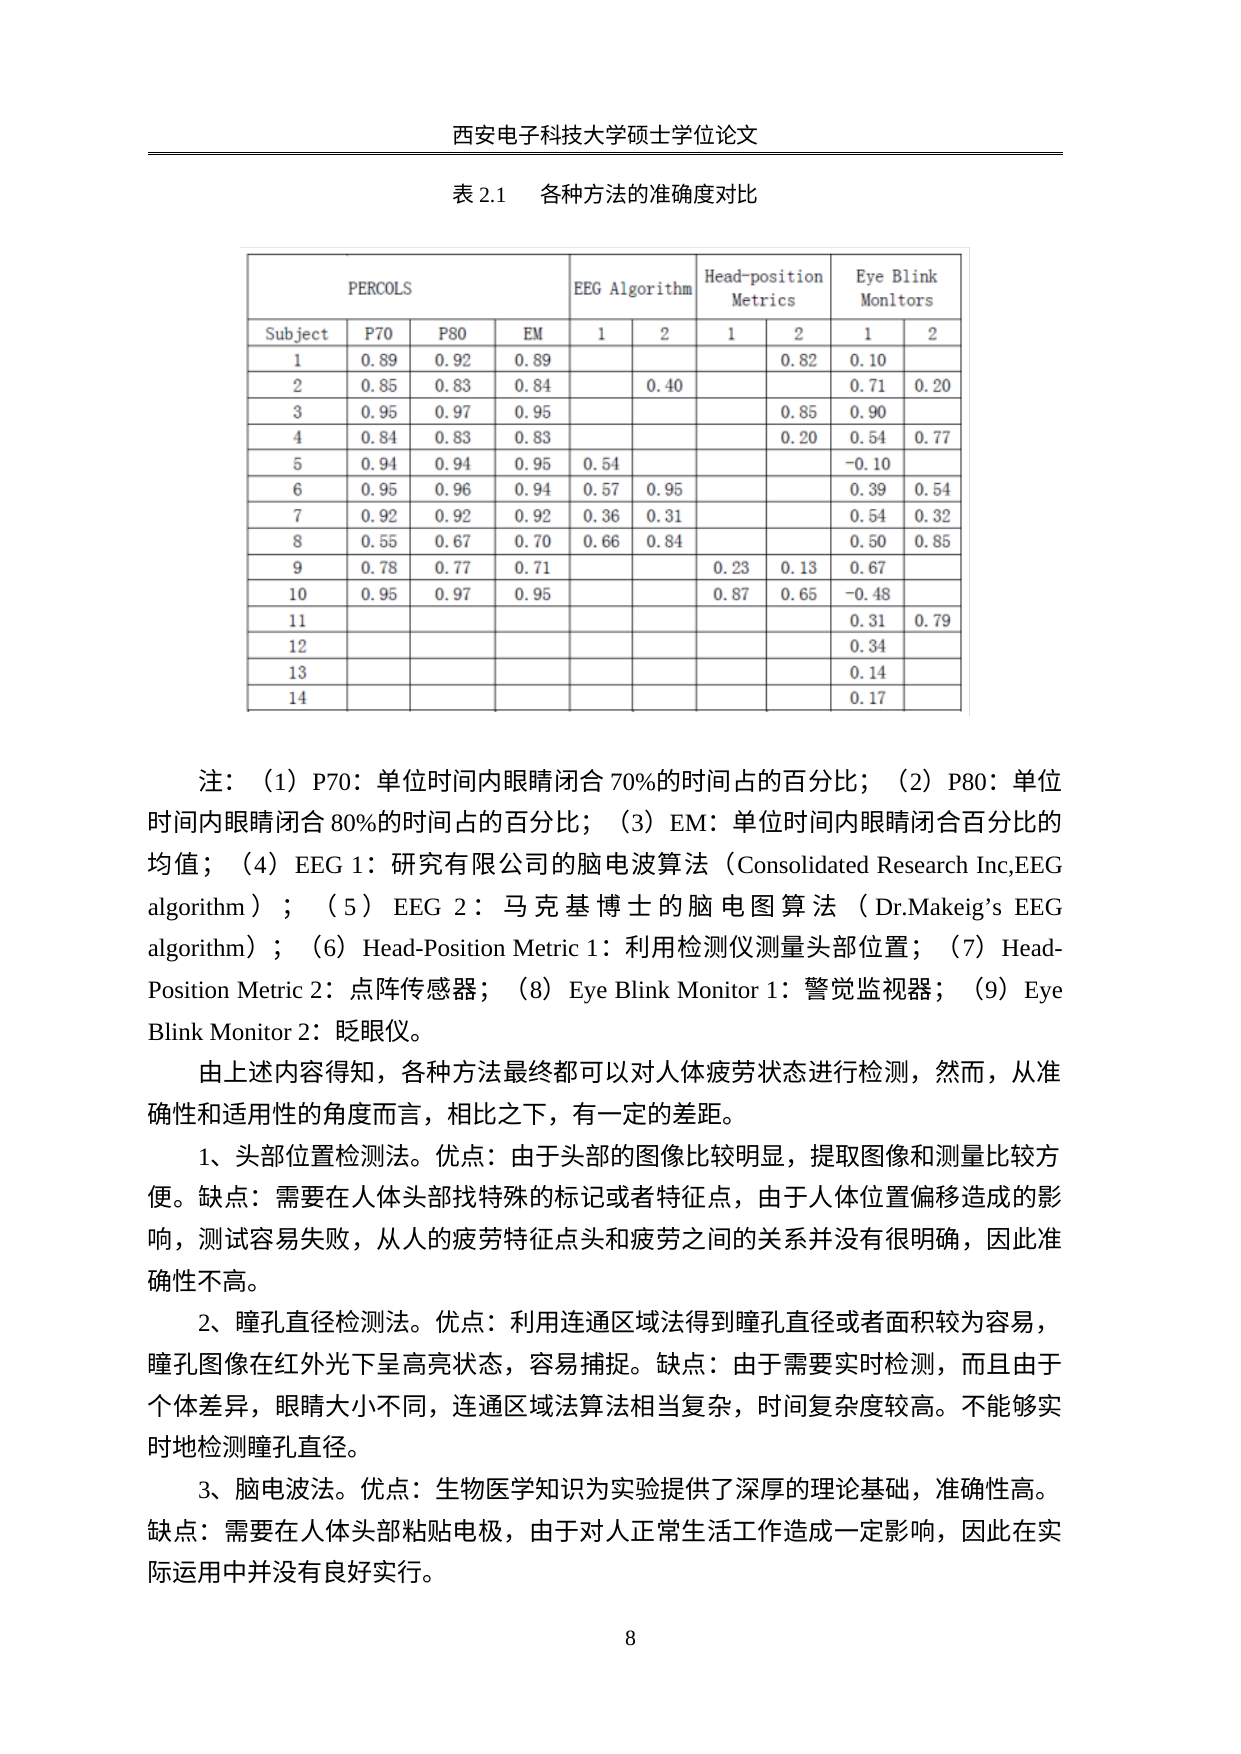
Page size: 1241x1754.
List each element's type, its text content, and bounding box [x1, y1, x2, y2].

text 由上述内容得知，各种方法最终都可以对人体疲劳状态进行检测，然而，从准确性和适用性的角度而言，相比之下，有一定的差距。 [148, 1048, 1063, 1132]
text 3、脑电波法。优点：生物医学知识为实验提供了深厚的理论基础，准确性高。缺点：需要在人体头部粘贴电极，由于对人正常生活工作造成一定影响，因此在实际运用中并没有良好实行。 [148, 1465, 1063, 1590]
text 各种方法的准确度对比 [148, 177, 1063, 209]
text 2、瞳孔直径检测法。优点：利用连通区域法得到瞳孔直径或者面积较为容易，瞳孔图像在红外光下呈高亮状态，容易捕捉。缺点：由于需要实时检测，而且由于个体差异，眼睛大小不同，连通区域法算法相当复杂，时间复杂度较高。不能够实时地检测瞳孔直径。 [148, 1298, 1063, 1465]
picture [240, 246, 971, 716]
text 注：（1）P70：单位时间内眼睛闭合70%的时间占的百分比；（2）P80：单位时间内眼睛闭合80%的时间占的百分比；（3）EM：单位时间内眼睛闭合百分比的均值；（4）EEG 1：研究有限公司的脑电波算法（Consolidated Research Inc,EEG algorithm）；（5）EEG 2：马克基博士的脑电图算法（Dr.Makeig’s EEG algorithm）；（6）Head-Position Metric 1：利用检测仪测量头部位置；（7）Head-Position Metric 2：点阵传感器；（8）Eye Blink Monitor 1：警觉监视器；（9）Eye Blink Monitor 2：眨眼仪。 [148, 757, 1063, 1048]
text 1、头部位置检测法。优点：由于头部的图像比较明显，提取图像和测量比较方便。缺点：需要在人体头部找特殊的标记或者特征点，由于人体位置偏移造成的影响，测试容易失败，从人的疲劳特征点头和疲劳之间的关系并没有很明确，因此准确性不高。 [148, 1132, 1063, 1298]
